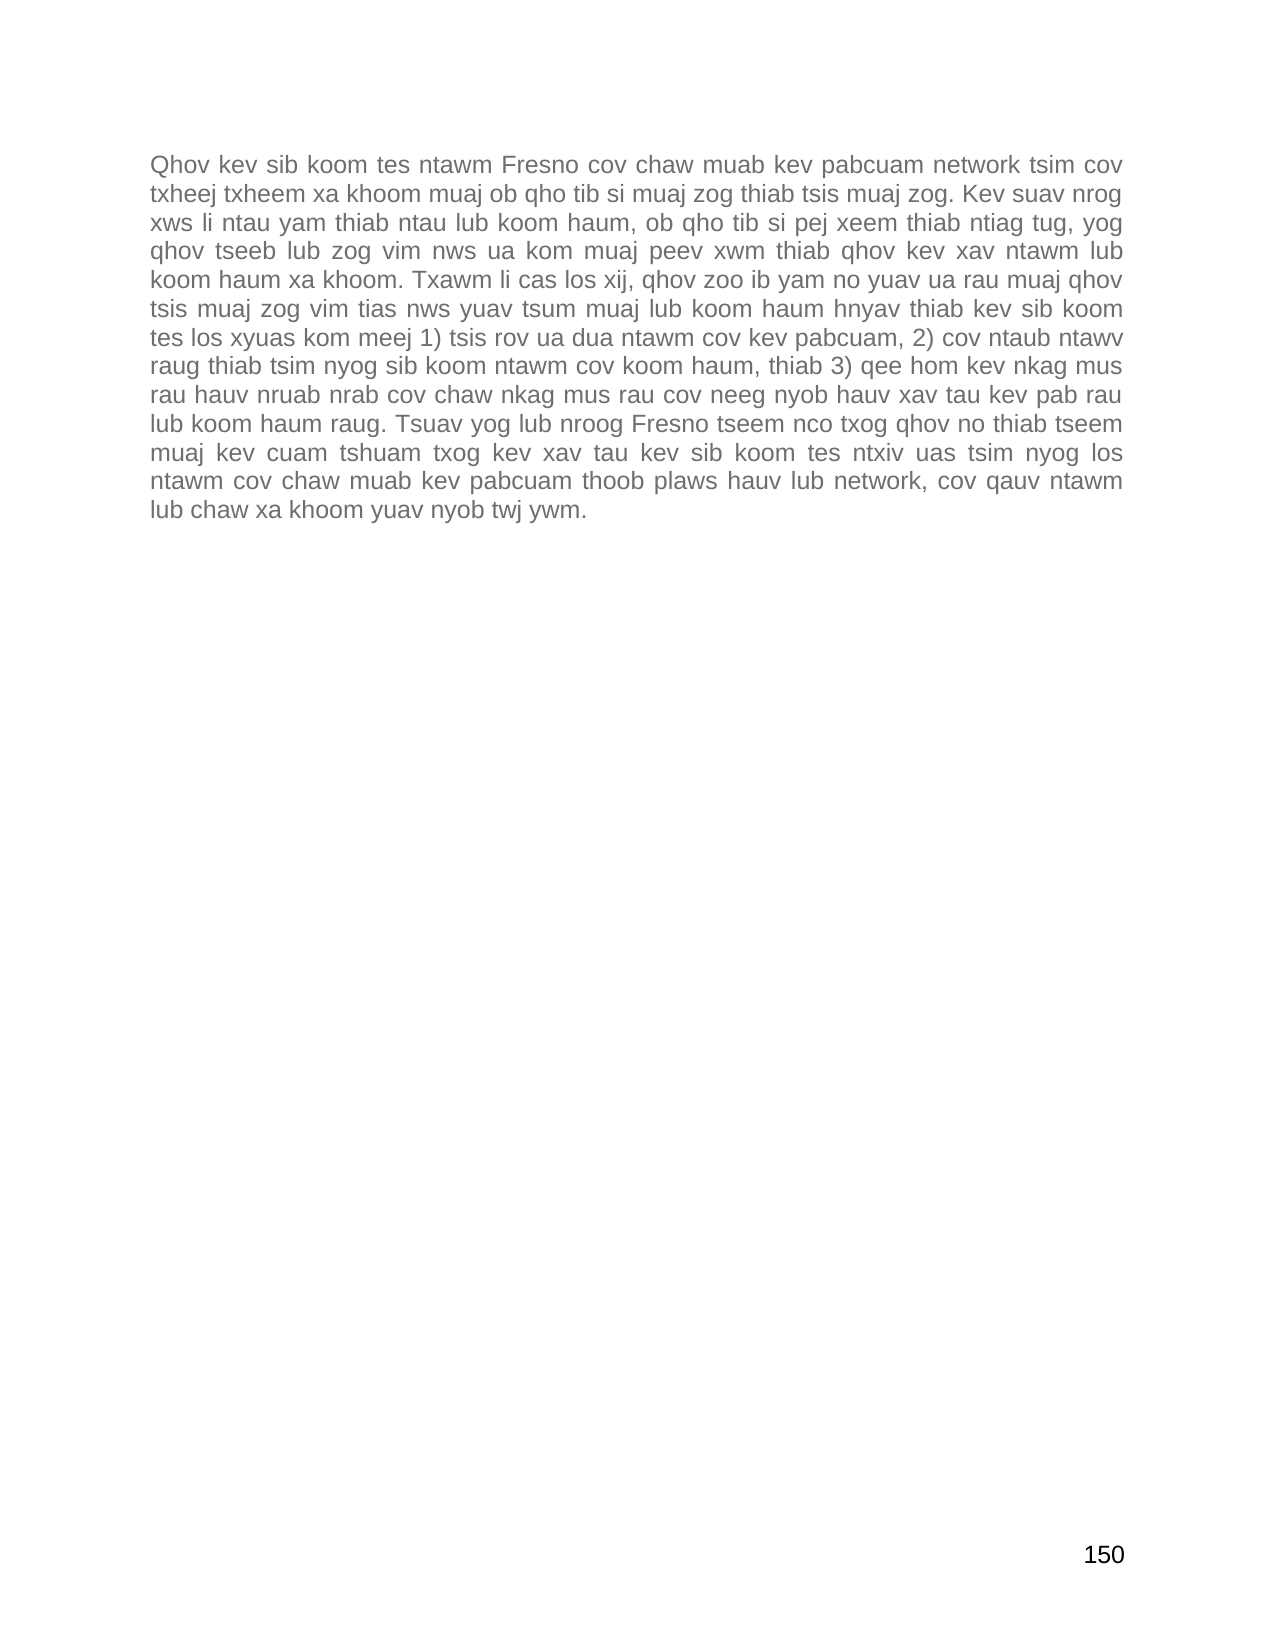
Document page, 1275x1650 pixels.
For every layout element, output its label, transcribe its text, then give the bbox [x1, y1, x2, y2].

text Qhov kev sib koom tes ntawm Fresno cov chaw muab kev pabcuam network tsim cov txheej txheem xa khoom muaj ob qho tib si muaj zog thiab tsis muaj zog. Kev suav nrog xws li ntau yam thiab ntau lub koom haum, ob qho tib si pej xeem thiab ntiag tug, yog qhov tseeb lub zog vim nws ua kom muaj peev xwm thiab qhov kev xav ntawm lub koom haum xa khoom. Txawm li cas los xij, qhov zoo ib yam no yuav ua rau muaj qhov tsis muaj zog vim tias nws yuav tsum muaj lub koom haum hnyav thiab kev sib koom tes los xyuas kom meej 1) tsis rov ua dua ntawm cov kev pabcuam, 2) cov ntaub ntawv raug thiab tsim nyog sib koom ntawm cov koom haum, thiab 3) qee hom kev nkag mus rau hauv nruab nrab cov chaw nkag mus rau cov neeg nyob hauv xav tau kev pab rau lub koom haum raug. Tsuav yog lub nroog Fresno tseem nco txog qhov no thiab tseem muaj kev cuam tshuam txog kev xav tau kev sib koom tes ntxiv uas tsim nyog los ntawm cov chaw muab kev pabcuam thoob plaws hauv lub network, cov qauv ntawm lub chaw xa khoom yuav nyob twj ywm. [150, 150, 1125, 524]
